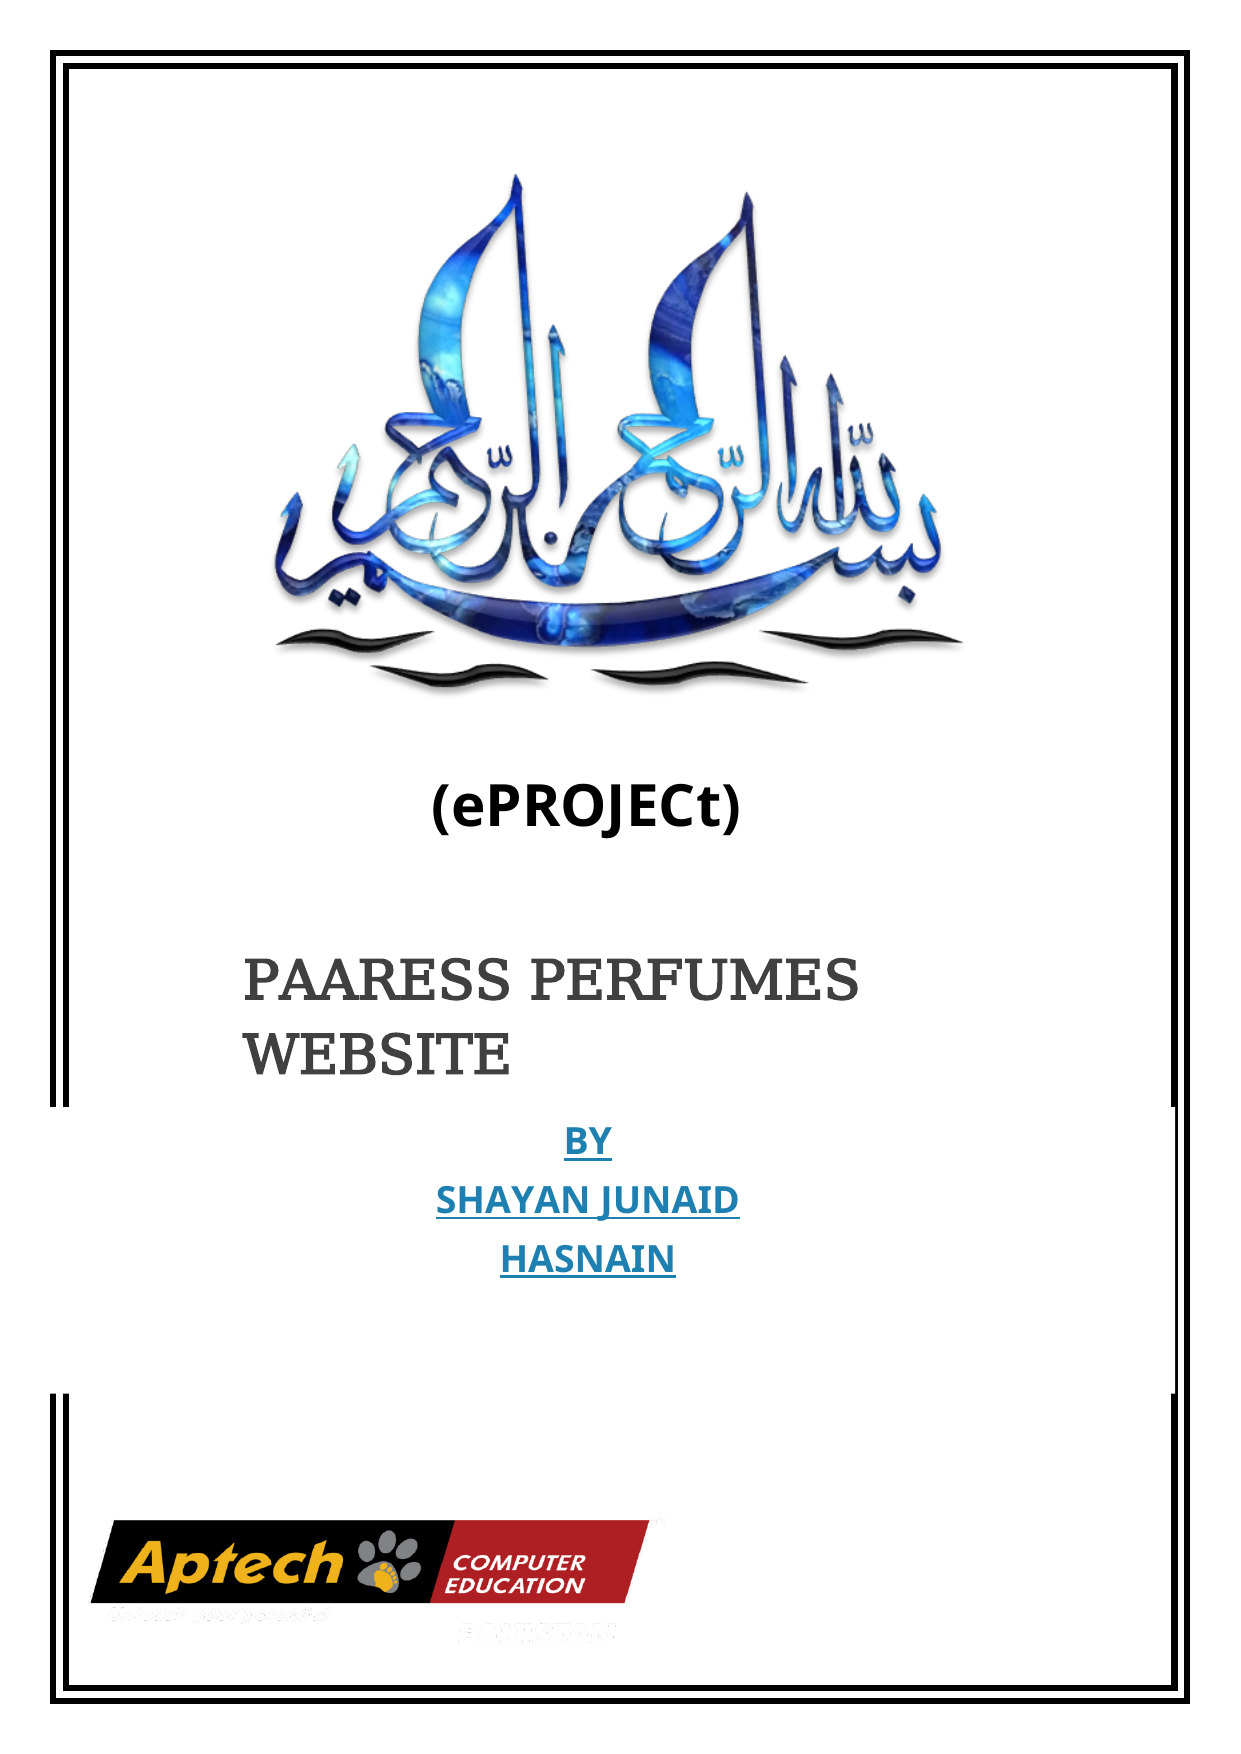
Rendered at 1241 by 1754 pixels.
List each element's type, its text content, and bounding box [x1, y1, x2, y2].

picture [263, 168, 977, 705]
text (ePROJECt) [75, 763, 1097, 843]
picture [86, 1517, 669, 1644]
